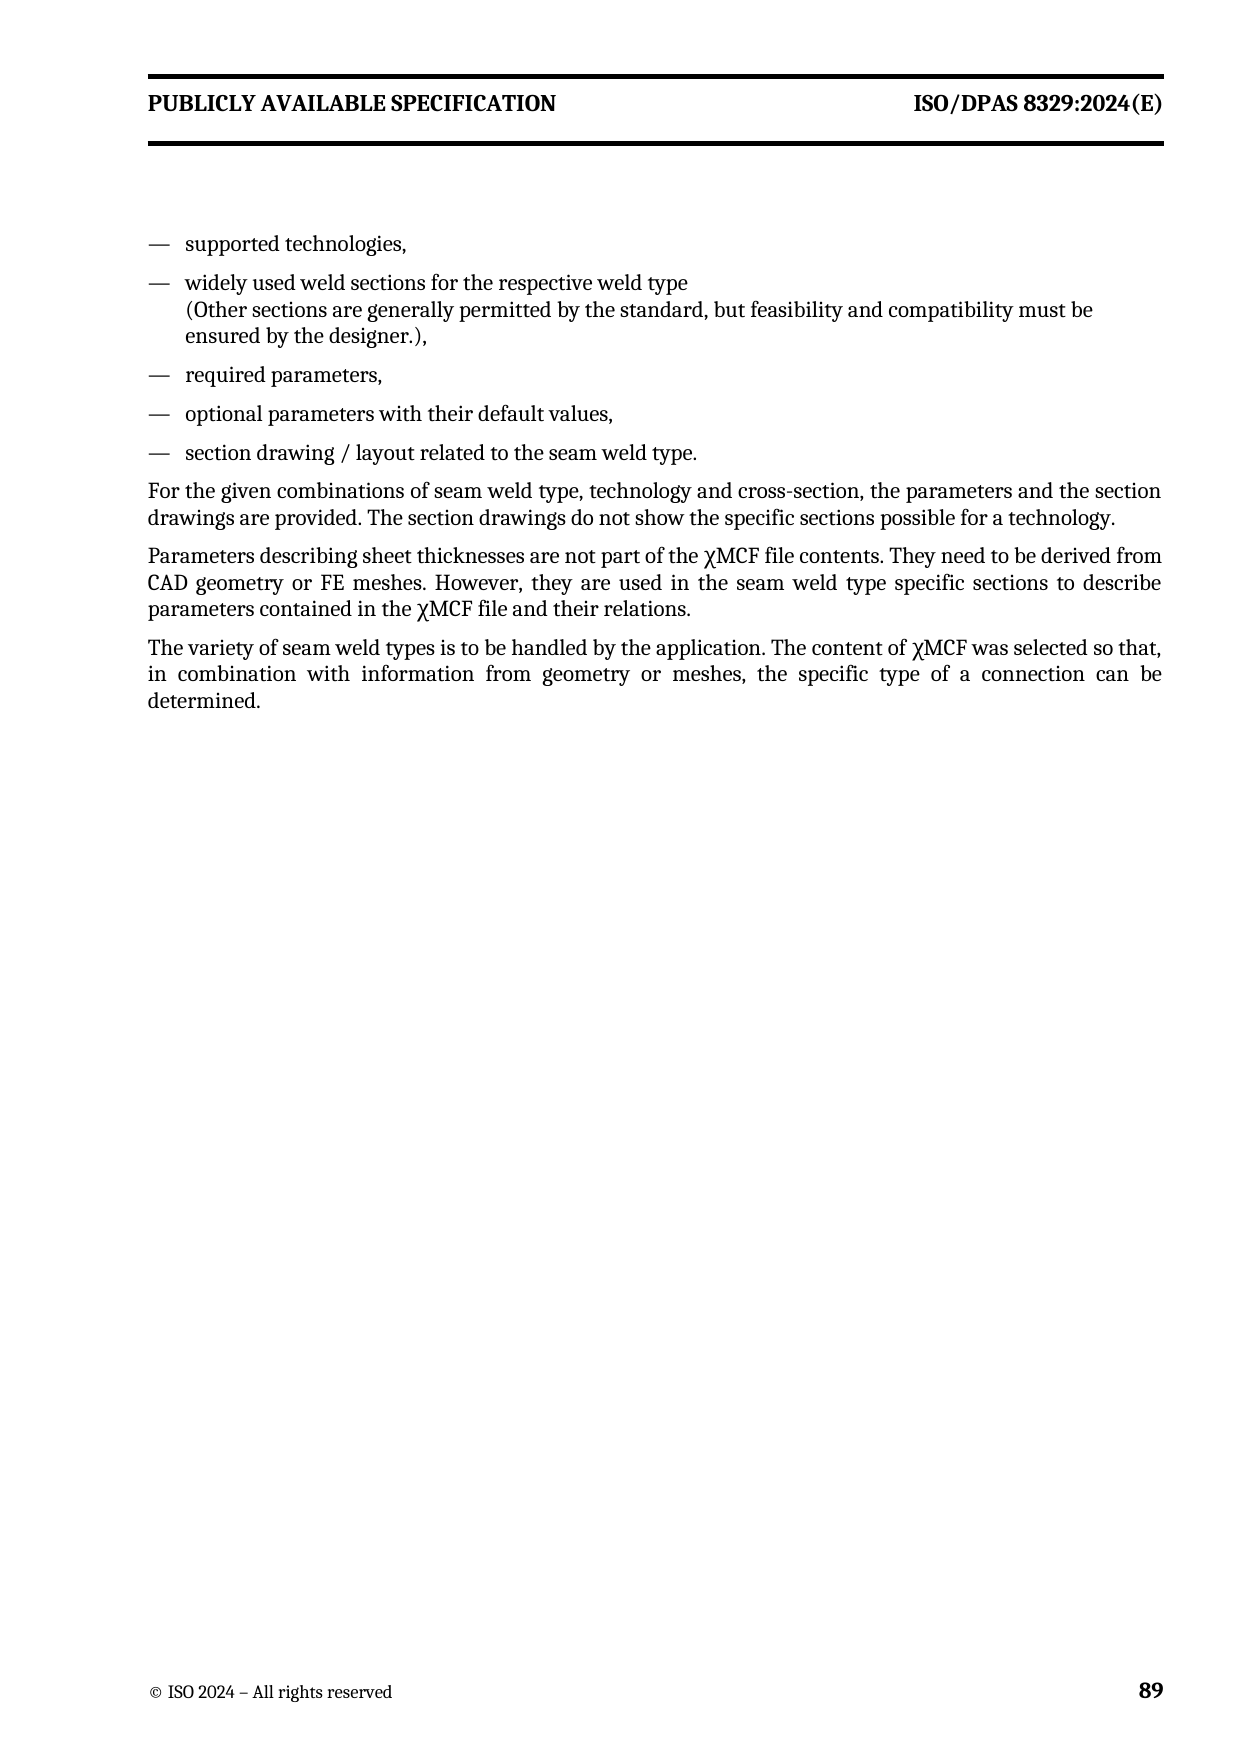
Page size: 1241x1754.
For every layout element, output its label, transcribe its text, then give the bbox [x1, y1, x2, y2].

list section drawing / layout related to the seam weld type. [148, 439, 1163, 466]
list required parameters, [148, 362, 1163, 388]
text For the given combinations of seam weld type, technology and cross-section, the parameters and the section drawings are provided. The section drawings do not show the specific sections possible for a technology. [148, 478, 1163, 531]
text Parameters describing sheet thicknesses are not part of the χMCF file contents. They need to be derived from CAD geometry or FE meshes. However, they are used in the seam weld type specific sections to describe parameters contained in the χMCF file and their relations. [148, 543, 1163, 622]
list widely used weld sections for the respective weld type (Other sections are generally permitted by the standard, but feasibility and compatibility must be ensured by the designer.), [148, 270, 1163, 349]
text The variety of seam weld types is to be handled by the application. The content of χMCF was selected so that, in combination with information from geometry or meshes, the specific type of a connection can be determined. [148, 635, 1163, 714]
list optional parameters with their default values, [148, 400, 1163, 427]
list supported technologies, [148, 231, 1163, 257]
